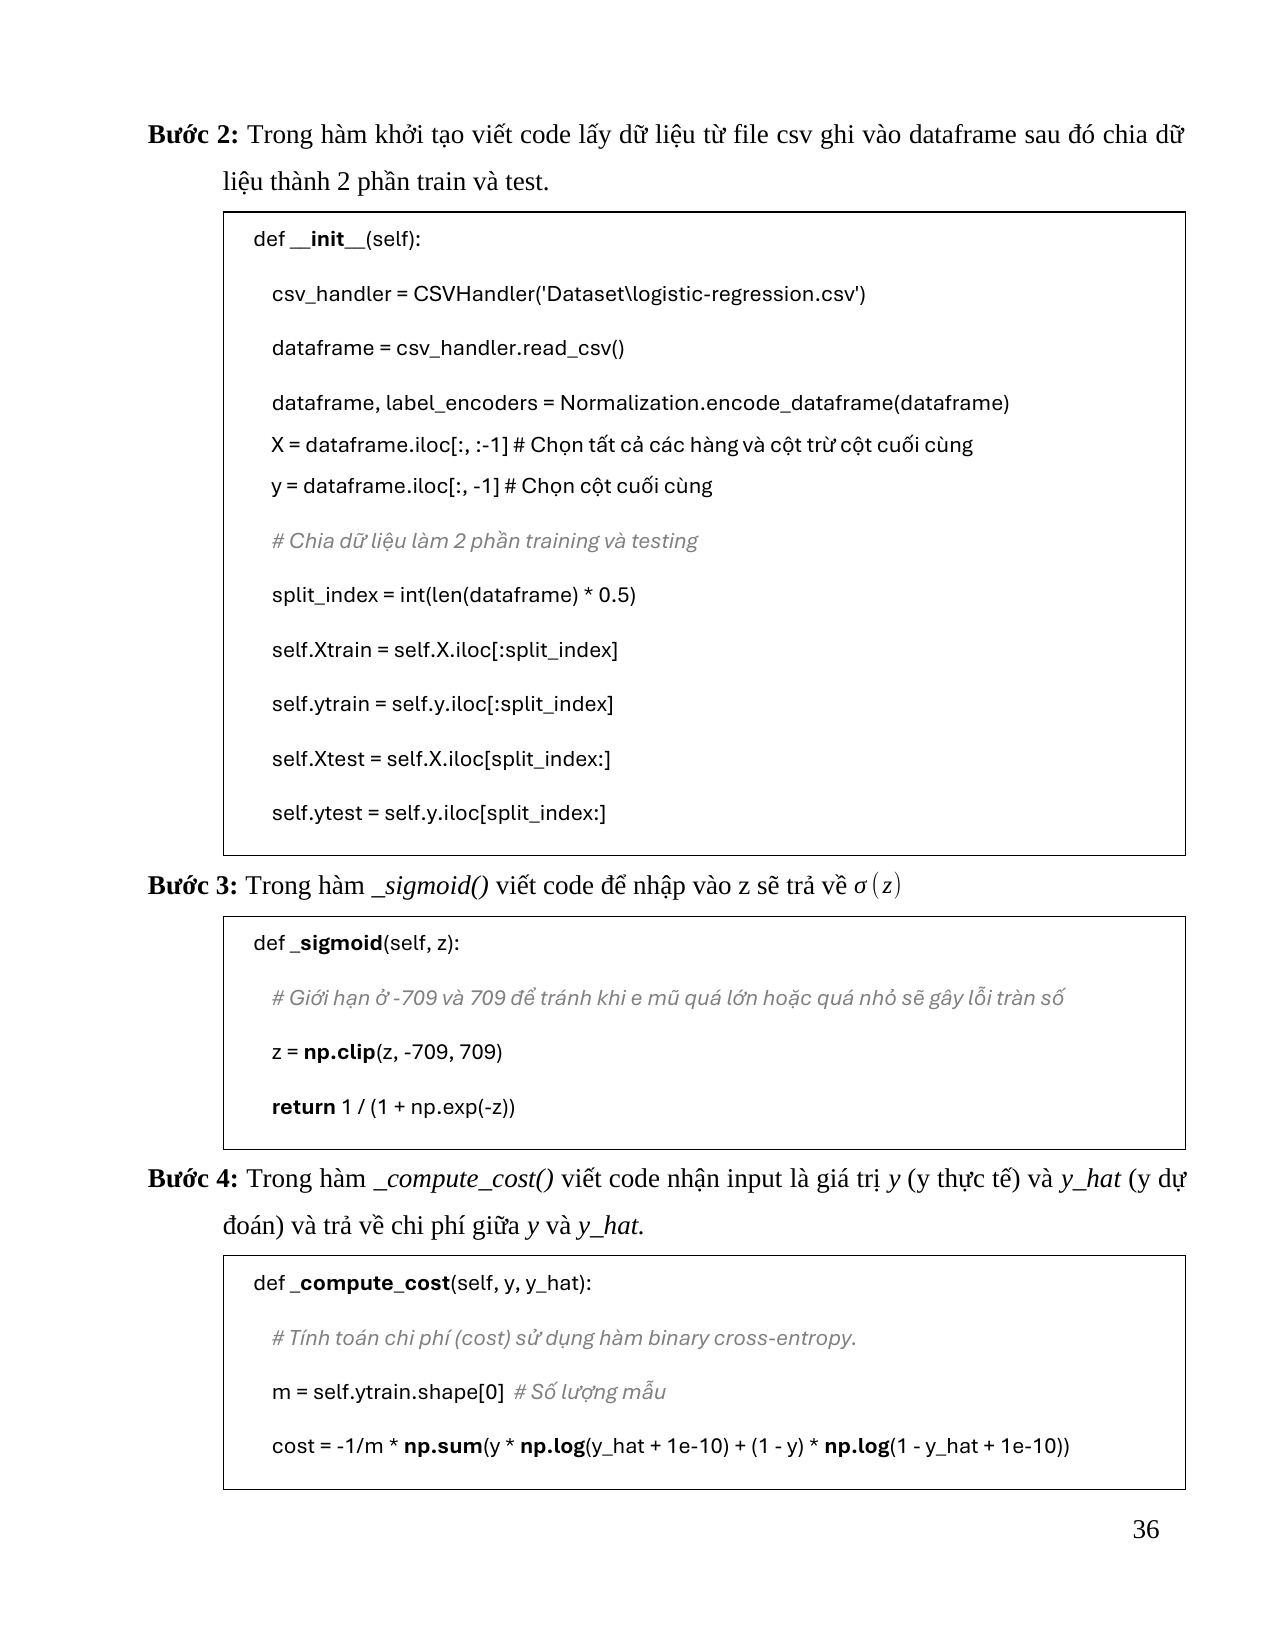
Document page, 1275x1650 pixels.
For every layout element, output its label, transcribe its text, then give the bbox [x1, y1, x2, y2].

text Bước 4: Trong hàm _compute_cost() viết code nhận input là giá trị y (y thực tế) và y_hat (y dự đoán) và trả về chi phí giữa y và y_hat. [148, 1162, 1186, 1240]
table_header def _sigmoid(self, z): # Giới hạn ở -709 và 709 để tránh khi e mũ quá lớn hoặc quá nhỏ sẽ gây lỗi tràn số z = np.clip(z, -709, 709) return 1 / (1 + np.exp(-z)) [224, 917, 1185, 1148]
text Bước 3: Trong hàm _sigmoid() viết code để nhập vào z sẽ trả về [148, 869, 1186, 900]
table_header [224, 1256, 1185, 1488]
table_header def __init__(self): csv_handler = CSVHandler('Dataset\logistic-regression.csv') dataframe = csv_handler.read_csv() dataframe, label_encoders = Normalization.encode_dataframe(dataframe) X = dataframe.iloc[:, :-1] # Chọn tất cả các hàng và cột trừ cột cuối cùng y = dataframe.iloc[:, -1] # Chọn cột cuối cùng # Chia dữ liệu làm 2 phần training và testing split_index = int(len(dataframe) * 0.5) self.Xtrain = self.X.iloc[:split_index] self.ytrain = self.y.iloc[:split_index] self.Xtest = self.X.iloc[split_index:] self.ytest = self.y.iloc[split_index:] [224, 213, 1185, 855]
text Bước 2: Trong hàm khởi tạo viết code lấy dữ liệu từ file csv ghi vào dataframe sau đó chia dữ liệu thành 2 phần train và test. [148, 118, 1186, 196]
